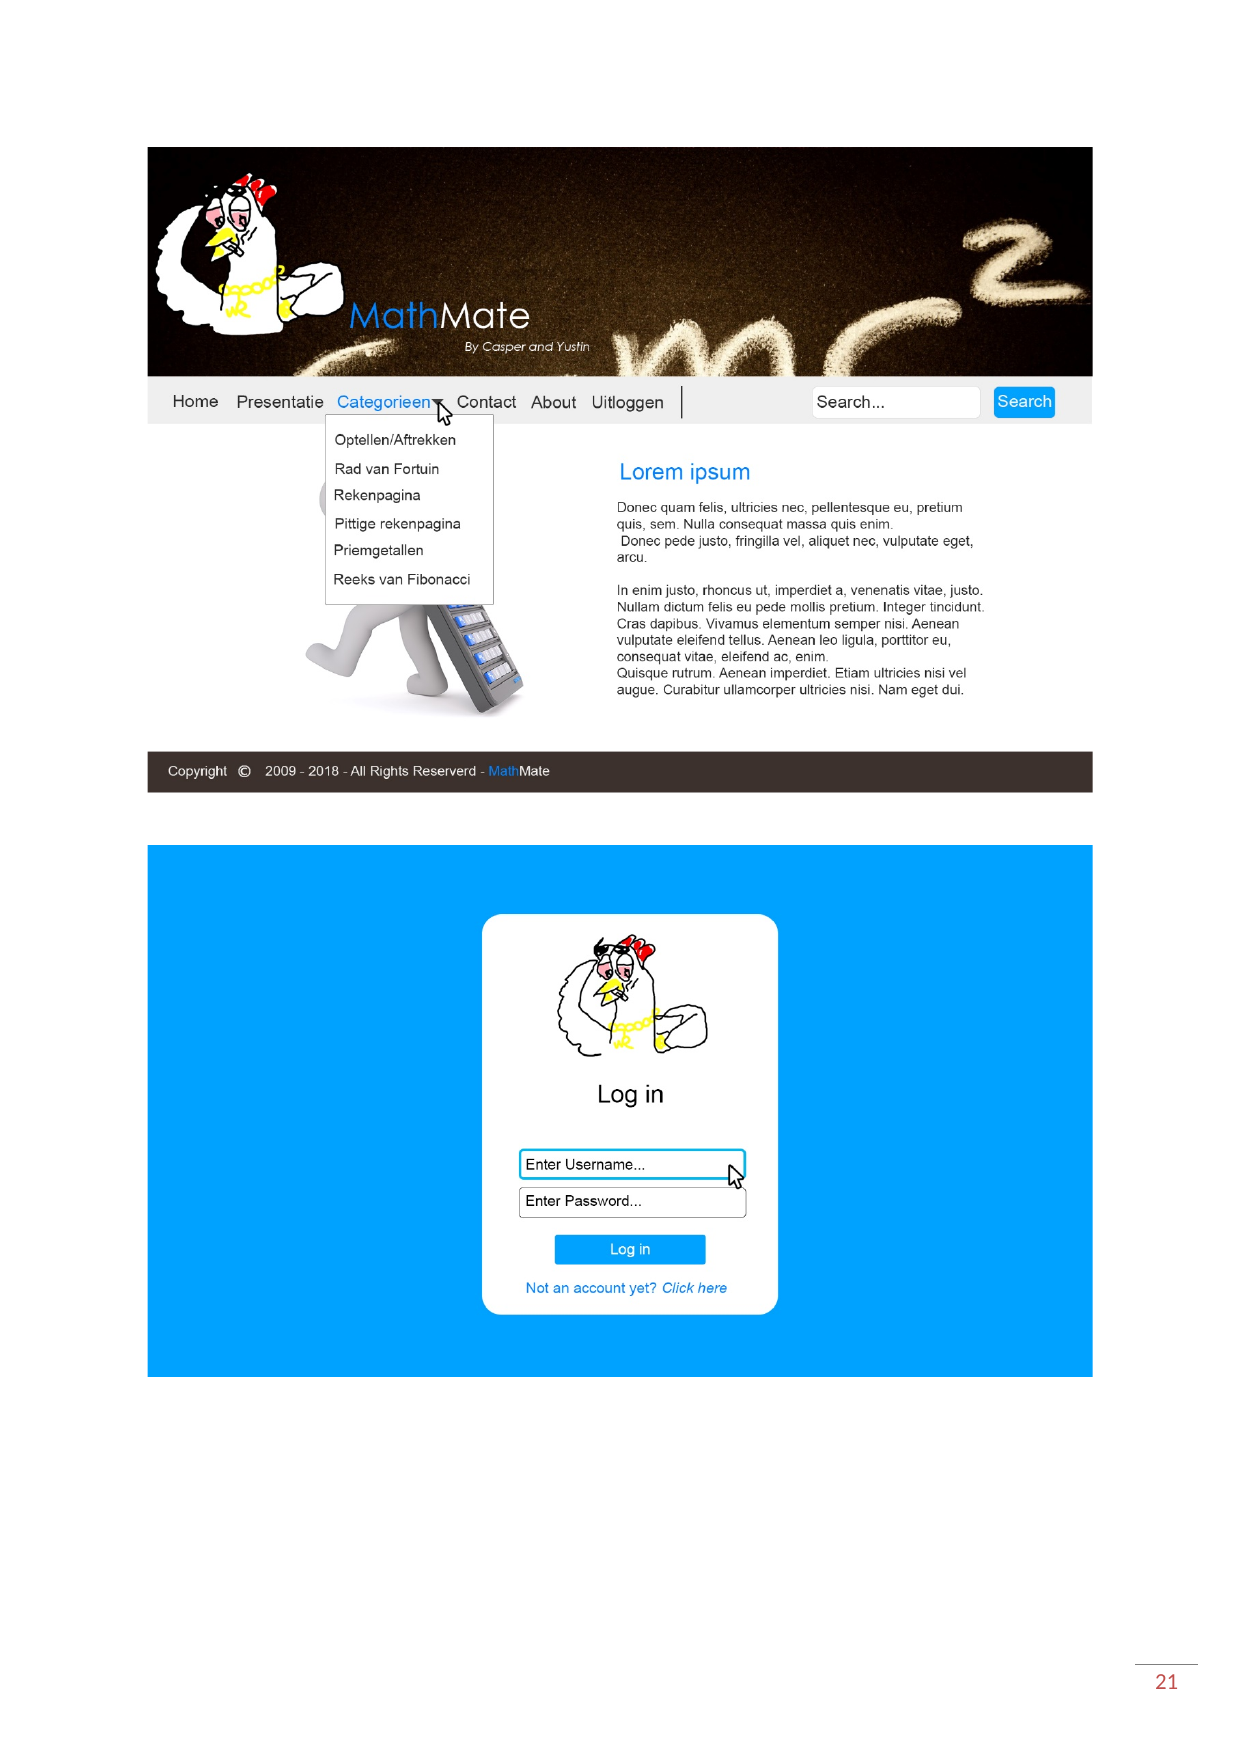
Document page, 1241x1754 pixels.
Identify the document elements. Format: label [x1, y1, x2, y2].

picture [147, 147, 1093, 833]
picture [147, 845, 1093, 1377]
